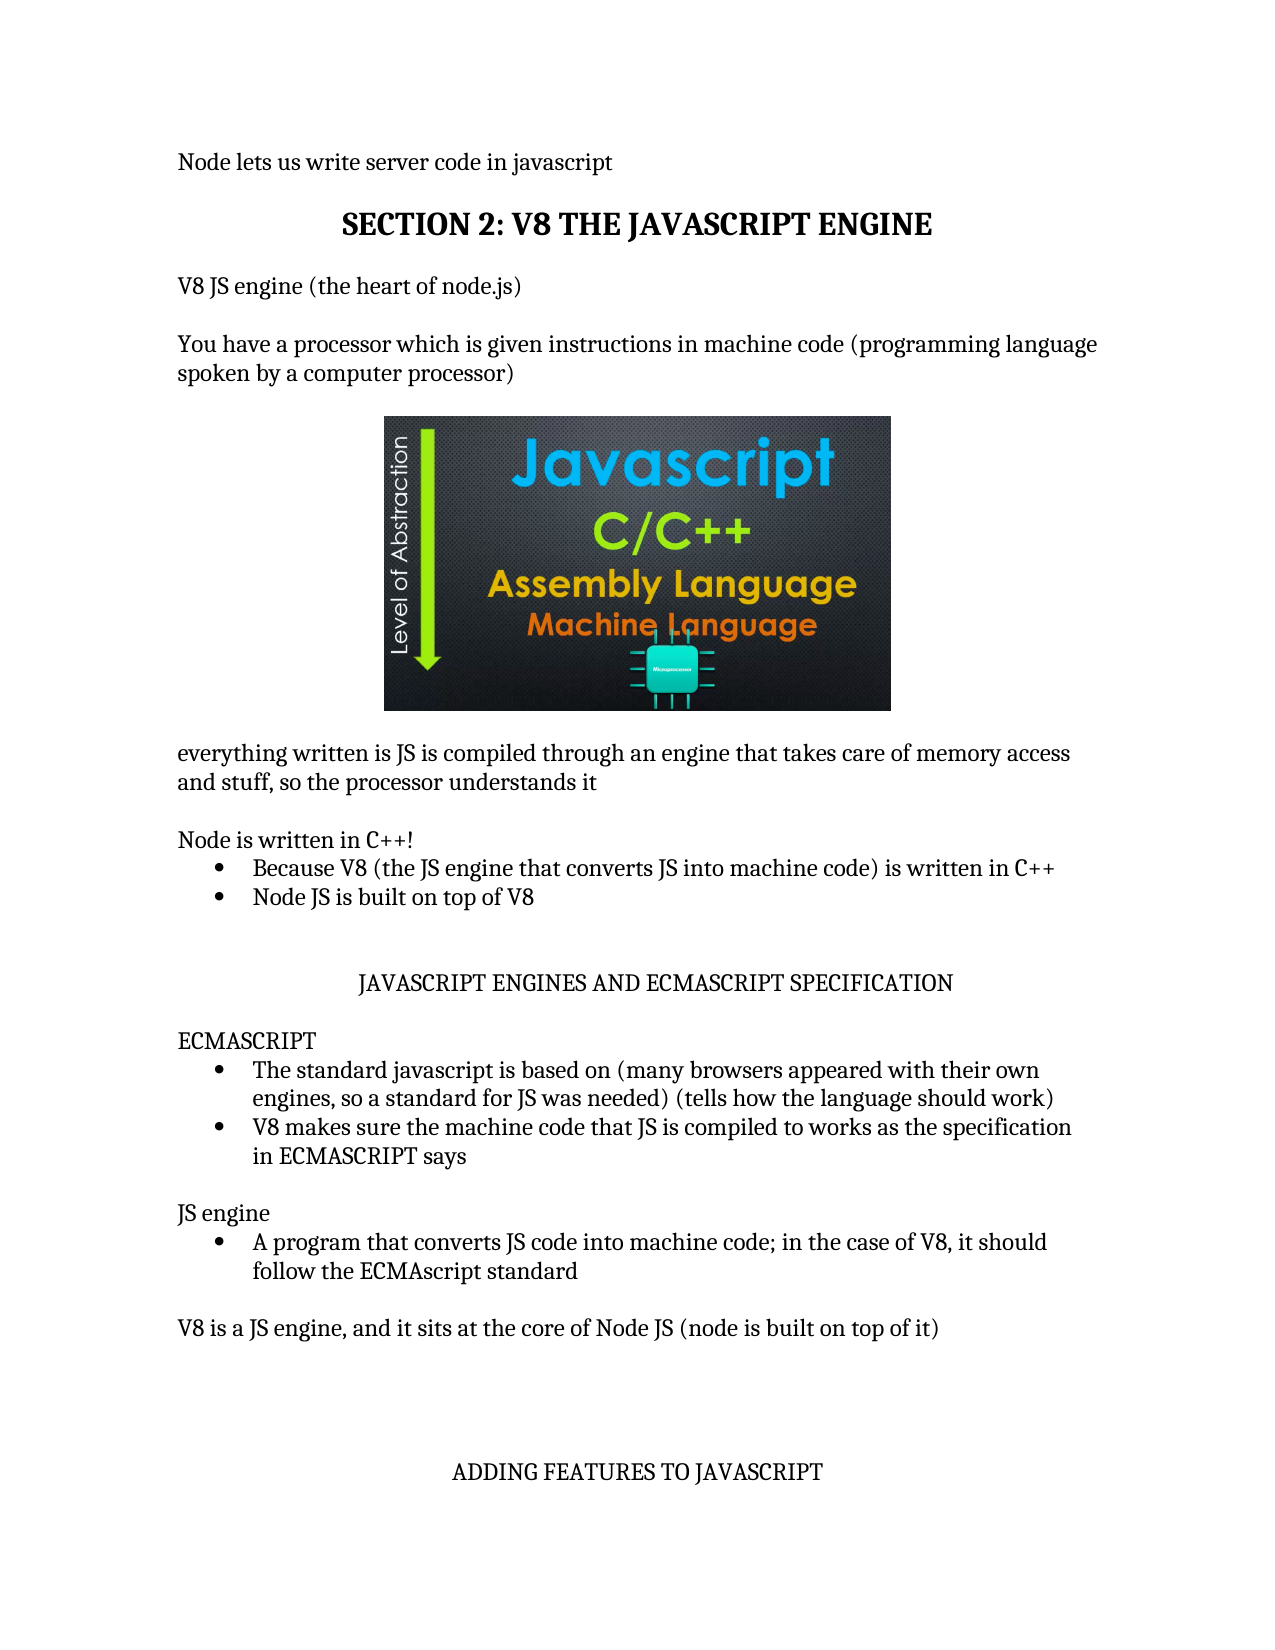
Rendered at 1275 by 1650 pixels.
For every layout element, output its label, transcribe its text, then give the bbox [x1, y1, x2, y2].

text ADDING FEATURES TO JAVASCRIPT [177, 1458, 1098, 1487]
text Node is written in C++! [177, 826, 1098, 854]
text V8 JS engine (the heart of node.js) [177, 272, 1098, 301]
text JAVASCRIPT ENGINES AND ECMASCRIPT SPECIFICATION [215, 969, 1098, 998]
list V8 makes sure the machine code that JS is compiled to works as the specification in ECMASCRIPT says [215, 1113, 1098, 1171]
text Node lets us write server code in javascript [177, 148, 1098, 176]
picture [384, 416, 891, 711]
list A program that converts JS code into machine code; in the case of V8, it should follow the ECMAscript standard [215, 1228, 1098, 1286]
text ECMASCRIPT [177, 1027, 1098, 1056]
list Because V8 (the JS engine that converts JS into machine code) is written in C++ [215, 854, 1098, 883]
text V8 is a JS engine, and it sits at the core of Node JS (node is built on top of it) [177, 1314, 1098, 1343]
list The standard javascript is based on (many browsers appeared with their own engines, so a standard for JS was needed) (tells how the language should work) [215, 1056, 1098, 1113]
text SECTION 2: V8 THE JAVASCRIPT ENGINE [177, 205, 1098, 243]
text You have a processor which is given instructions in machine code (programming language spoken by a computer processor) [177, 330, 1098, 387]
list Node JS is built on top of V8 [215, 883, 1098, 912]
text JS engine [177, 1199, 1098, 1228]
text everything written is JS is compiled through an engine that takes care of memory access and stuff, so the processor understands it [177, 739, 1098, 797]
